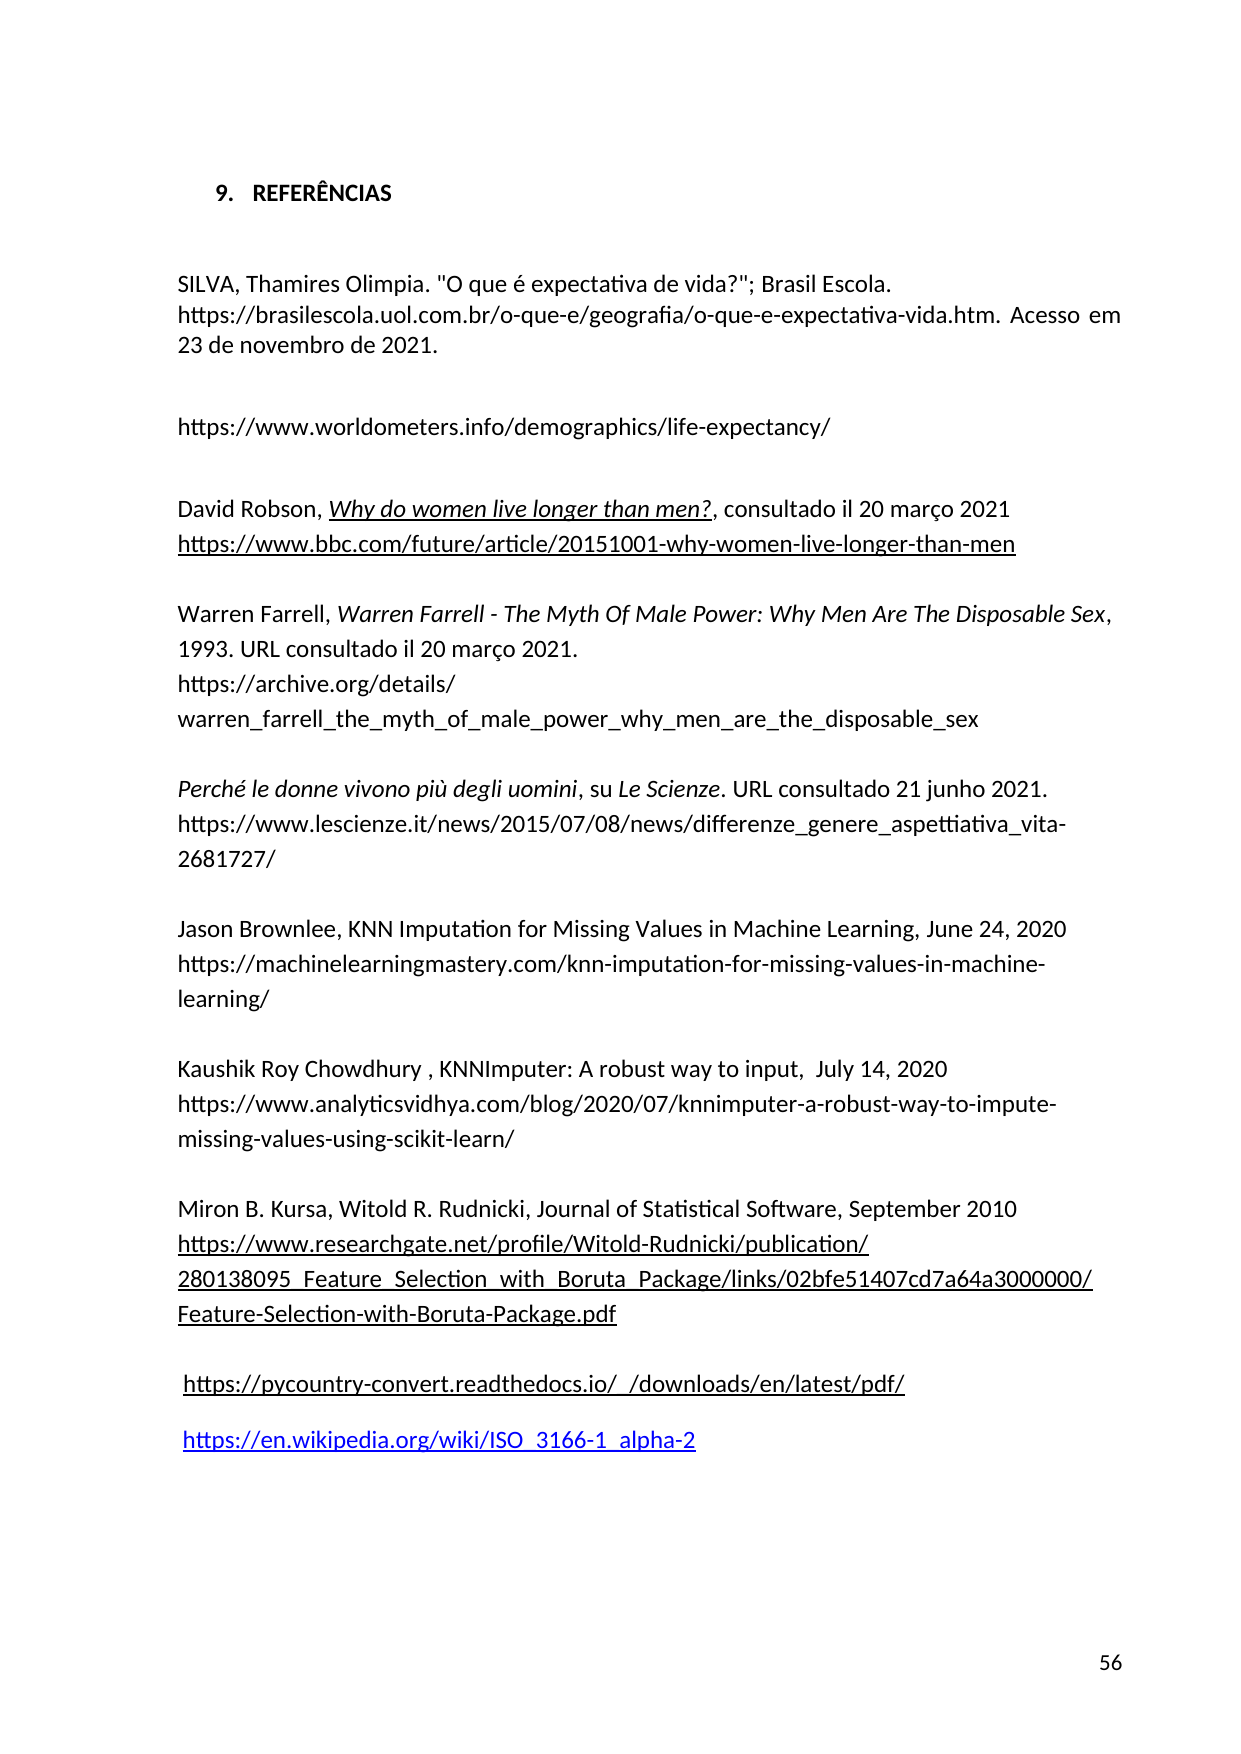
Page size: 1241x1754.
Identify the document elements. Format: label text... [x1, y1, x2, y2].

text Jason Brownlee, KNN Imputation for Missing Values in Machine Learning, June 24, 2020 [177, 913, 1122, 944]
text Perché le donne vivono più degli uomini, su Le Scienze. URL consultado 21 junho 2021. https://www.lescienze.it/news/2015/07/08/news/differenze_genere_aspettiativa_vita-2681727/ [177, 773, 1122, 874]
text https://en.wikipedia.org/wiki/ISO_3166-1_alpha-2 [177, 1424, 1122, 1455]
text https://brasilescola.uol.com.br/o-que-e/geografia/o-que-e-expectativa-vida.htm. Acesso em 23 de novembro de 2021. [177, 299, 1122, 360]
subtitle REFERÊNCIAS [215, 177, 1122, 208]
text https://www.bbc.com/future/article/20151001-why-women-live-longer-than-men [177, 528, 1122, 559]
text Miron B. Kursa, Witold R. Rudnicki, Journal of Statistical Software, September 2010 [177, 1193, 1122, 1224]
text https://www.worldometers.info/demographics/life-expectancy/ [177, 412, 1122, 442]
text Kaushik Roy Chowdhury , KNNImputer: A robust way to input, July 14, 2020 [177, 1053, 1122, 1084]
text https://pycountry-convert.readthedocs.io/_/downloads/en/latest/pdf/ [177, 1368, 1122, 1399]
text SILVA, Thamires Olimpia. "O que é expectativa de vida?"; Brasil Escola. [177, 269, 1122, 299]
text David Robson, Why do women live longer than men?, consultado il 20 março 2021 [177, 493, 1122, 524]
text https://machinelearningmastery.com/knn-imputation-for-missing-values-in-machine-learning/ [177, 948, 1122, 1014]
text https://www.analyticsvidhya.com/blog/2020/07/knnimputer-a-robust-way-to-impute-missing-values-using-scikit-learn/ [177, 1088, 1122, 1154]
text https://www.researchgate.net/profile/Witold-Rudnicki/publication/280138095_Feature_Selection_with_Boruta_Package/links/02bfe51407cd7a64a3000000/Feature-Selection-with-Boruta-Package.pdf [177, 1228, 1122, 1329]
text https://archive.org/details/warren_farrell_the_myth_of_male_power_why_men_are_the_disposable_sex [177, 668, 1122, 734]
text Warren Farrell, Warren Farrell - The Myth Of Male Power: Why Men Are The Disposable Sex, 1993. URL consultado il 20 março 2021. [177, 598, 1122, 664]
